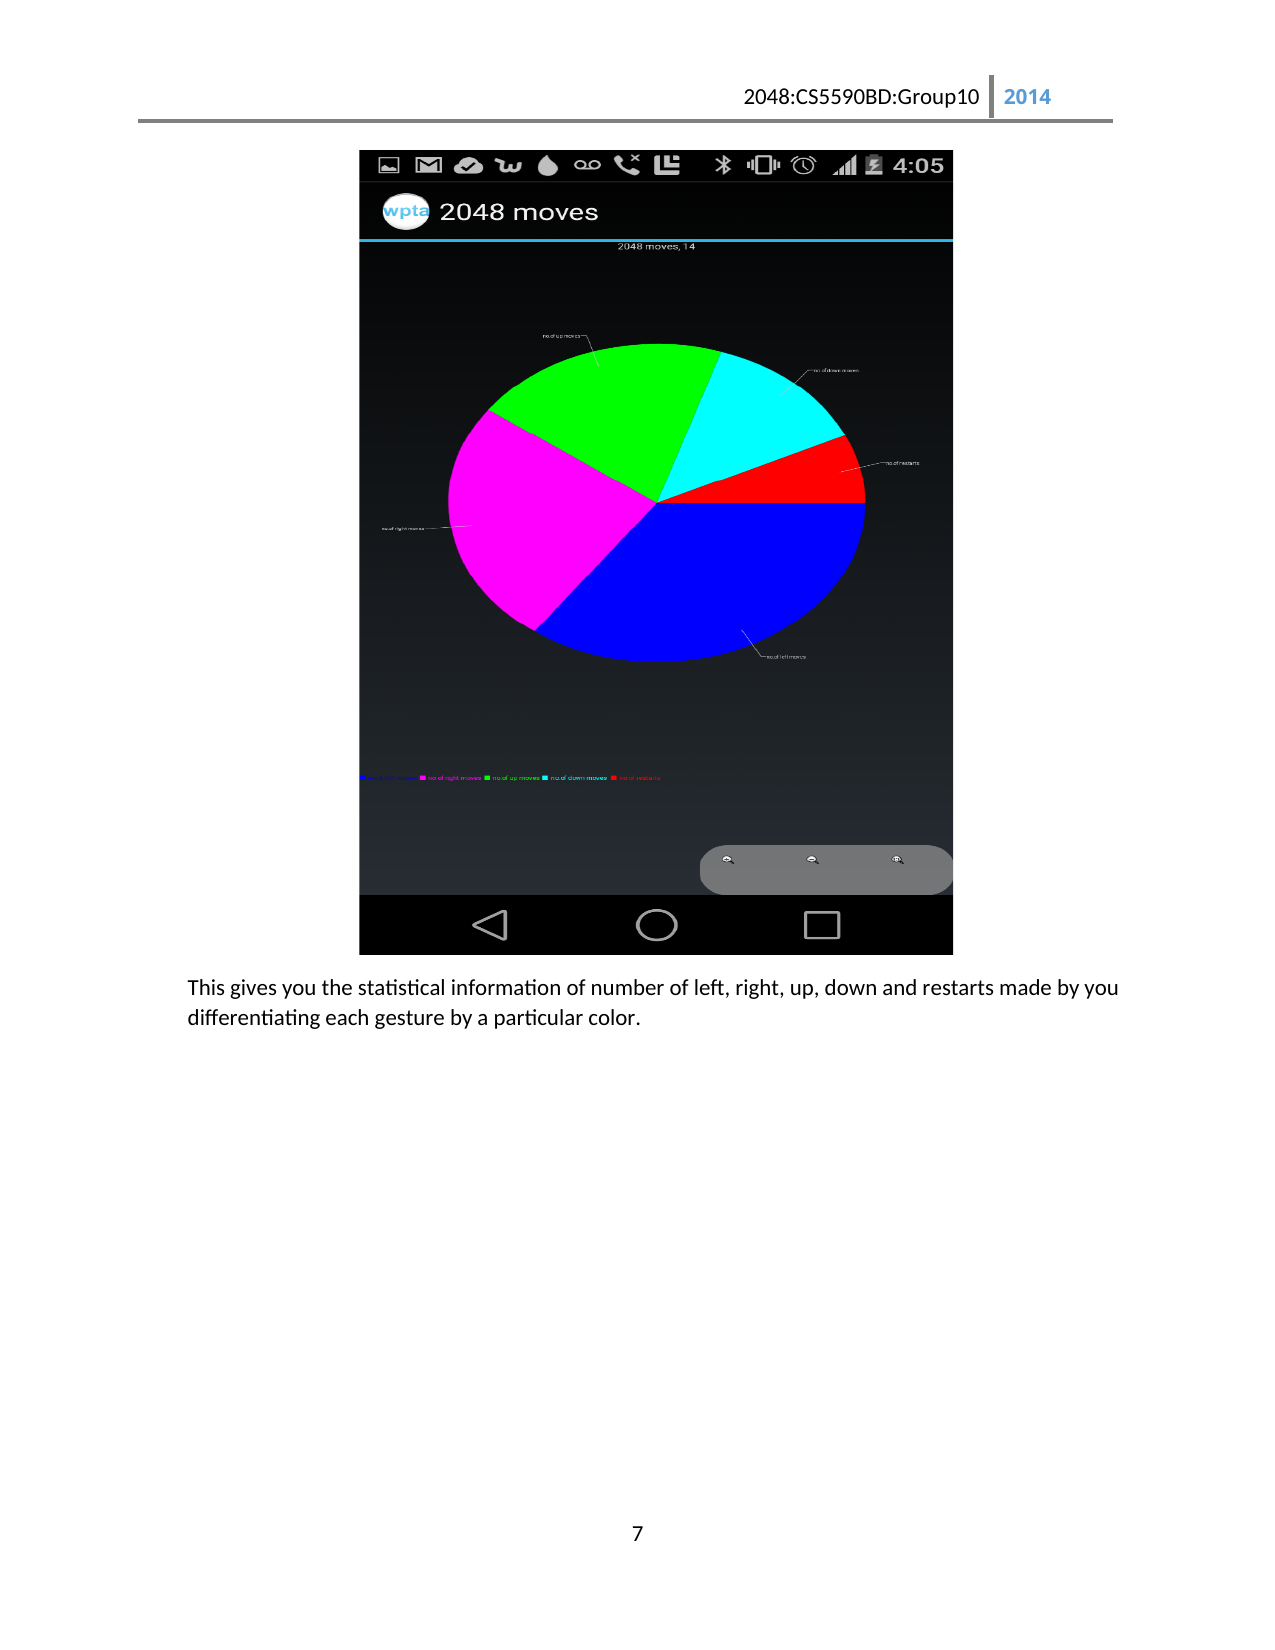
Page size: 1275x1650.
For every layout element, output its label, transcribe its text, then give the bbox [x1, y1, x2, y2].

text This gives you the statistical information of number of left, right, up, down and restarts made by you differentiating each gesture by a particular color. [187, 973, 1125, 1031]
picture [359, 150, 954, 955]
